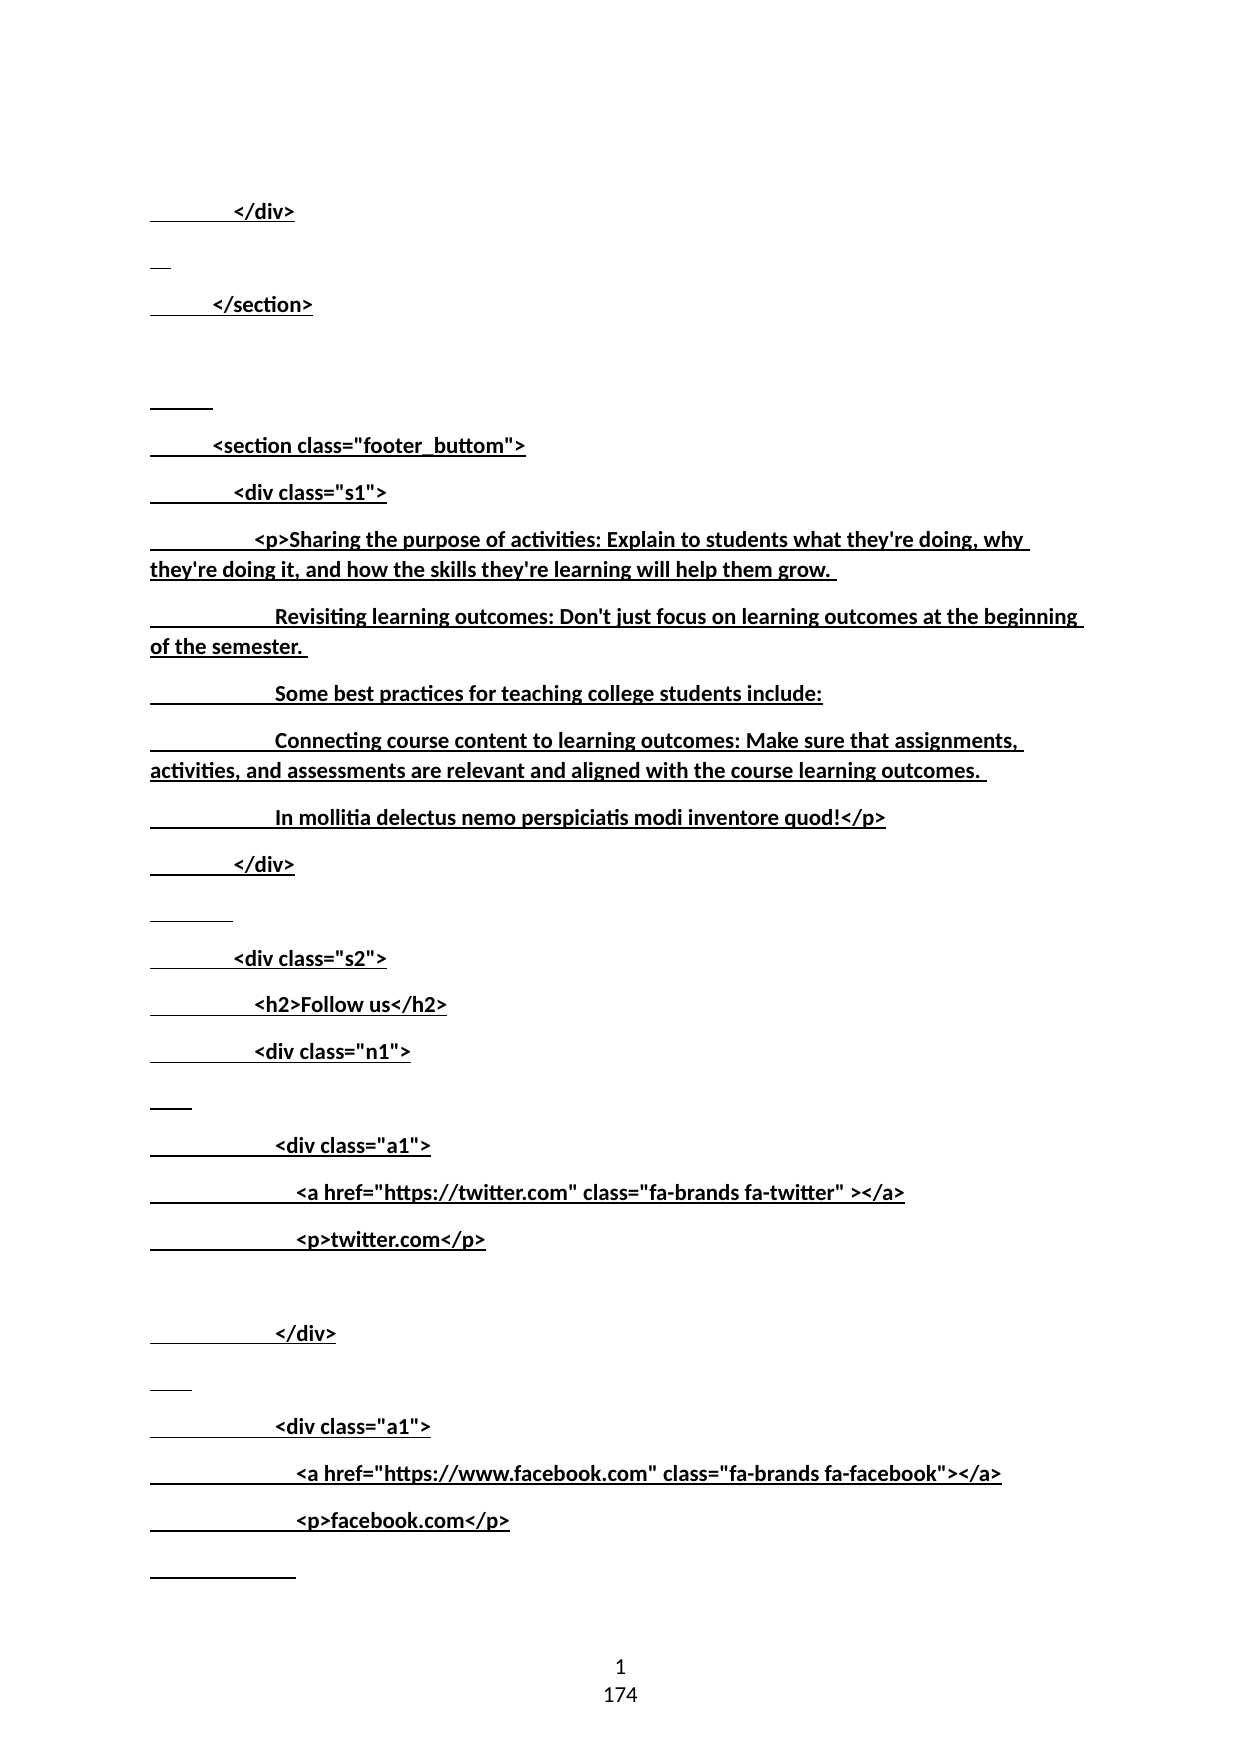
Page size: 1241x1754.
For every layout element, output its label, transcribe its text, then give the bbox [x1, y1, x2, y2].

text </section> [150, 291, 1090, 319]
text In mollitia delectus nemo perspiciatis modi inventore quod!</p> [150, 803, 1090, 831]
text Some best practices for teaching college students include: [150, 679, 1090, 707]
text <a href="https://www.facebook.com" class="fa-brands fa-facebook"></a> [150, 1459, 1090, 1487]
text </div> [150, 1319, 1090, 1347]
text <div class="a1"> [150, 1412, 1090, 1441]
text </div> [150, 197, 1090, 225]
text <section class="footer_buttom"> [150, 431, 1090, 459]
text <div class="a1"> [150, 1131, 1090, 1159]
text <p>facebook.com</p> [150, 1506, 1090, 1534]
text Connecting course content to learning outcomes: Make sure that assignments, activities, and assessments are relevant and aligned with the course learning outcomes. [150, 726, 1090, 784]
text <h2>Follow us</h2> [150, 991, 1090, 1019]
text Revisiting learning outcomes: Don't just focus on learning outcomes at the beginning of the semester. [150, 602, 1090, 660]
text <a href="https://twitter.com" class="fa-brands fa-twitter" ></a> [150, 1178, 1090, 1206]
text <div class="s2"> [150, 944, 1090, 972]
text </div> [150, 850, 1090, 878]
text <div class="n1"> [150, 1037, 1090, 1066]
text <p>Sharing the purpose of activities: Explain to students what they're doing, why they're doing it, and how the skills they're learning will help them grow. [150, 525, 1090, 583]
text <div class="s1"> [150, 478, 1090, 506]
text <p>twitter.com</p> [150, 1225, 1090, 1253]
